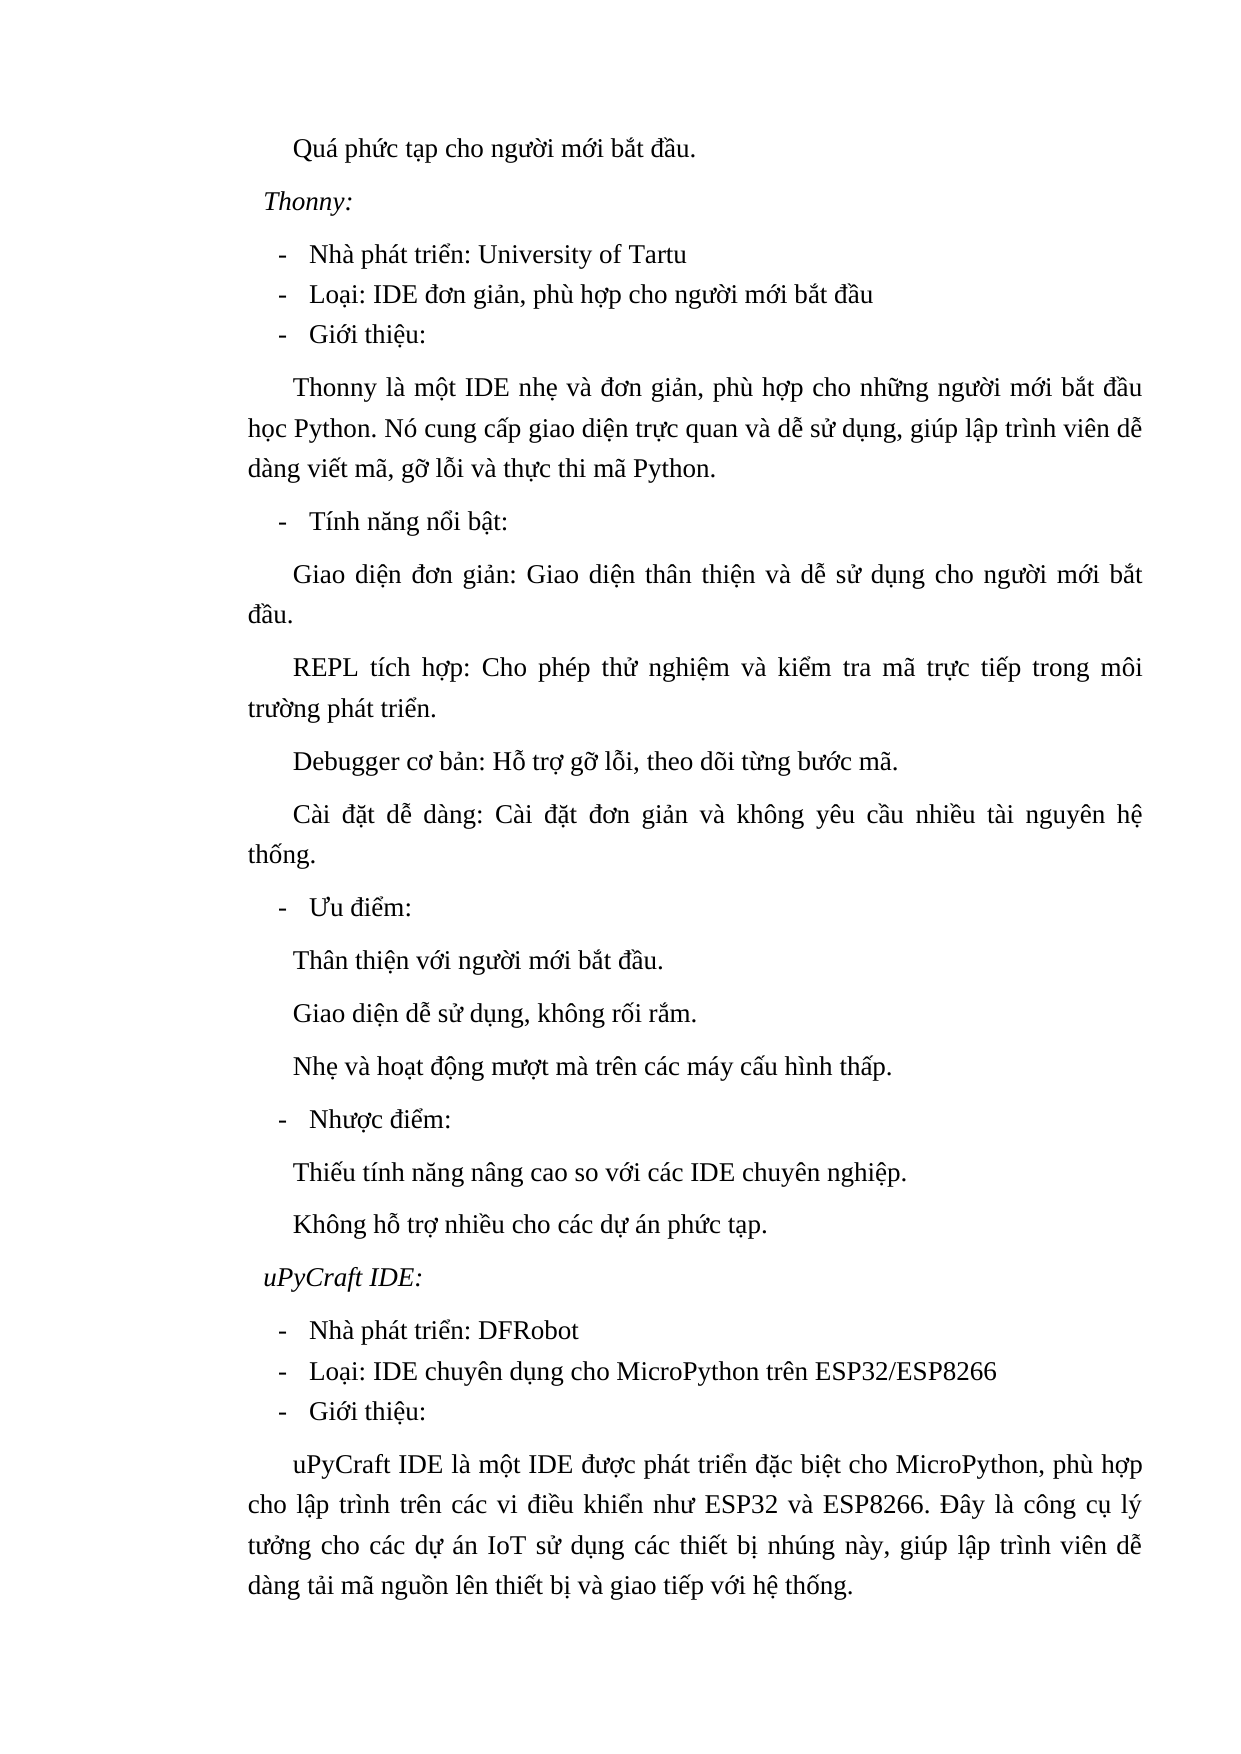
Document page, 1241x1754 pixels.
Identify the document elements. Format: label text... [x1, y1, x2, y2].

list Nhà phát triển: University of Tartu [233, 238, 1144, 269]
list Giới thiệu: [233, 1395, 1144, 1426]
text uPyCraft IDE: [218, 1262, 1144, 1293]
text Giao diện đơn giản: Giao diện thân thiện và dễ sử dụng cho người mới bắt đầu. [248, 558, 1144, 630]
text Thonny là một IDE nhẹ và đơn giản, phù hợp cho những người mới bắt đầu học Python. Nó cung cấp giao diện trực quan và dễ sử dụng, giúp lập trình viên dễ dàng viết mã, gỡ lỗi và thực thi mã Python. [248, 372, 1144, 483]
text uPyCraft IDE là một IDE được phát triển đặc biệt cho MicroPython, phù hợp cho lập trình trên các vi điều khiển như ESP32 và ESP8266. Đây là công cụ lý tưởng cho các dự án IoT sử dụng các thiết bị nhúng này, giúp lập trình viên dễ dàng tải mã nguồn lên thiết bị và giao tiếp với hệ thống. [248, 1448, 1144, 1601]
text Thân thiện với người mới bắt đầu. [248, 944, 1144, 975]
list Tính năng nổi bật: [233, 505, 1144, 536]
text Nhẹ và hoạt động mượt mà trên các máy cấu hình thấp. [248, 1050, 1144, 1081]
list Loại: IDE đơn giản, phù hợp cho người mới bắt đầu [233, 278, 1144, 309]
list Giới thiệu: [233, 319, 1144, 350]
text REPL tích hợp: Cho phép thử nghiệm và kiểm tra mã trực tiếp trong môi trường phát triển. [248, 652, 1144, 723]
text Thiếu tính năng nâng cao so với các IDE chuyên nghiệp. [248, 1156, 1144, 1187]
list Nhược điểm: [233, 1103, 1144, 1134]
text Thonny: [218, 185, 1144, 216]
text Giao diện dễ sử dụng, không rối rắm. [248, 997, 1144, 1028]
list Ưu điểm: [233, 891, 1144, 922]
text Quá phức tạp cho người mới bắt đầu. [248, 132, 1144, 163]
list Loại: IDE chuyên dụng cho MicroPython trên ESP32/ESP8266 [233, 1355, 1144, 1386]
text Không hỗ trợ nhiều cho các dự án phức tạp. [248, 1209, 1144, 1240]
text Debugger cơ bản: Hỗ trợ gỡ lỗi, theo dõi từng bước mã. [248, 745, 1144, 776]
text Cài đặt dễ dàng: Cài đặt đơn giản và không yêu cầu nhiều tài nguyên hệ thống. [248, 798, 1144, 869]
list Nhà phát triển: DFRobot [233, 1314, 1144, 1346]
